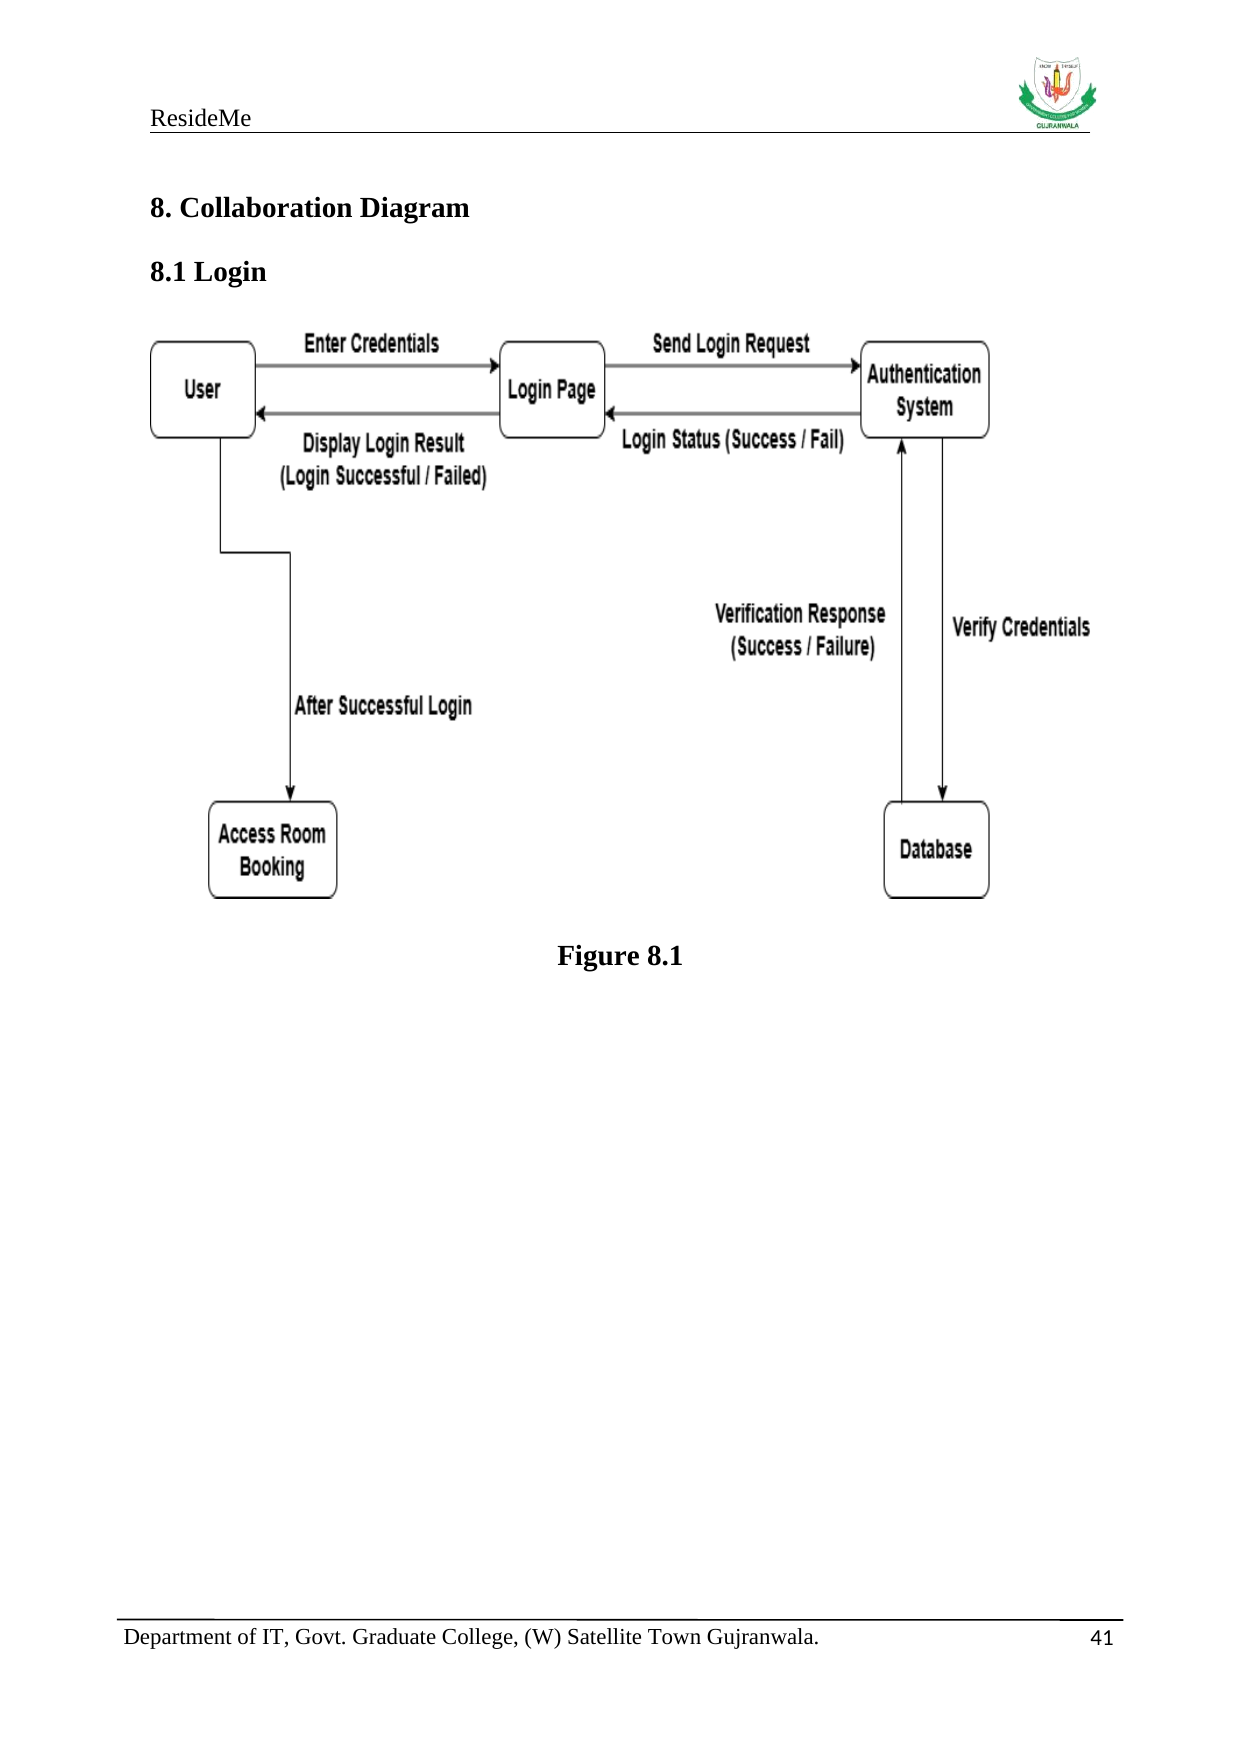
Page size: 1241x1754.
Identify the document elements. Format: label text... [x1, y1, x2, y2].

picture [1018, 57, 1097, 130]
subtitle 8.1 Login [150, 254, 1090, 287]
subtitle 8. Collaboration Diagram [150, 190, 1090, 223]
picture [150, 326, 1091, 899]
text Figure 8.1 [150, 938, 1090, 971]
